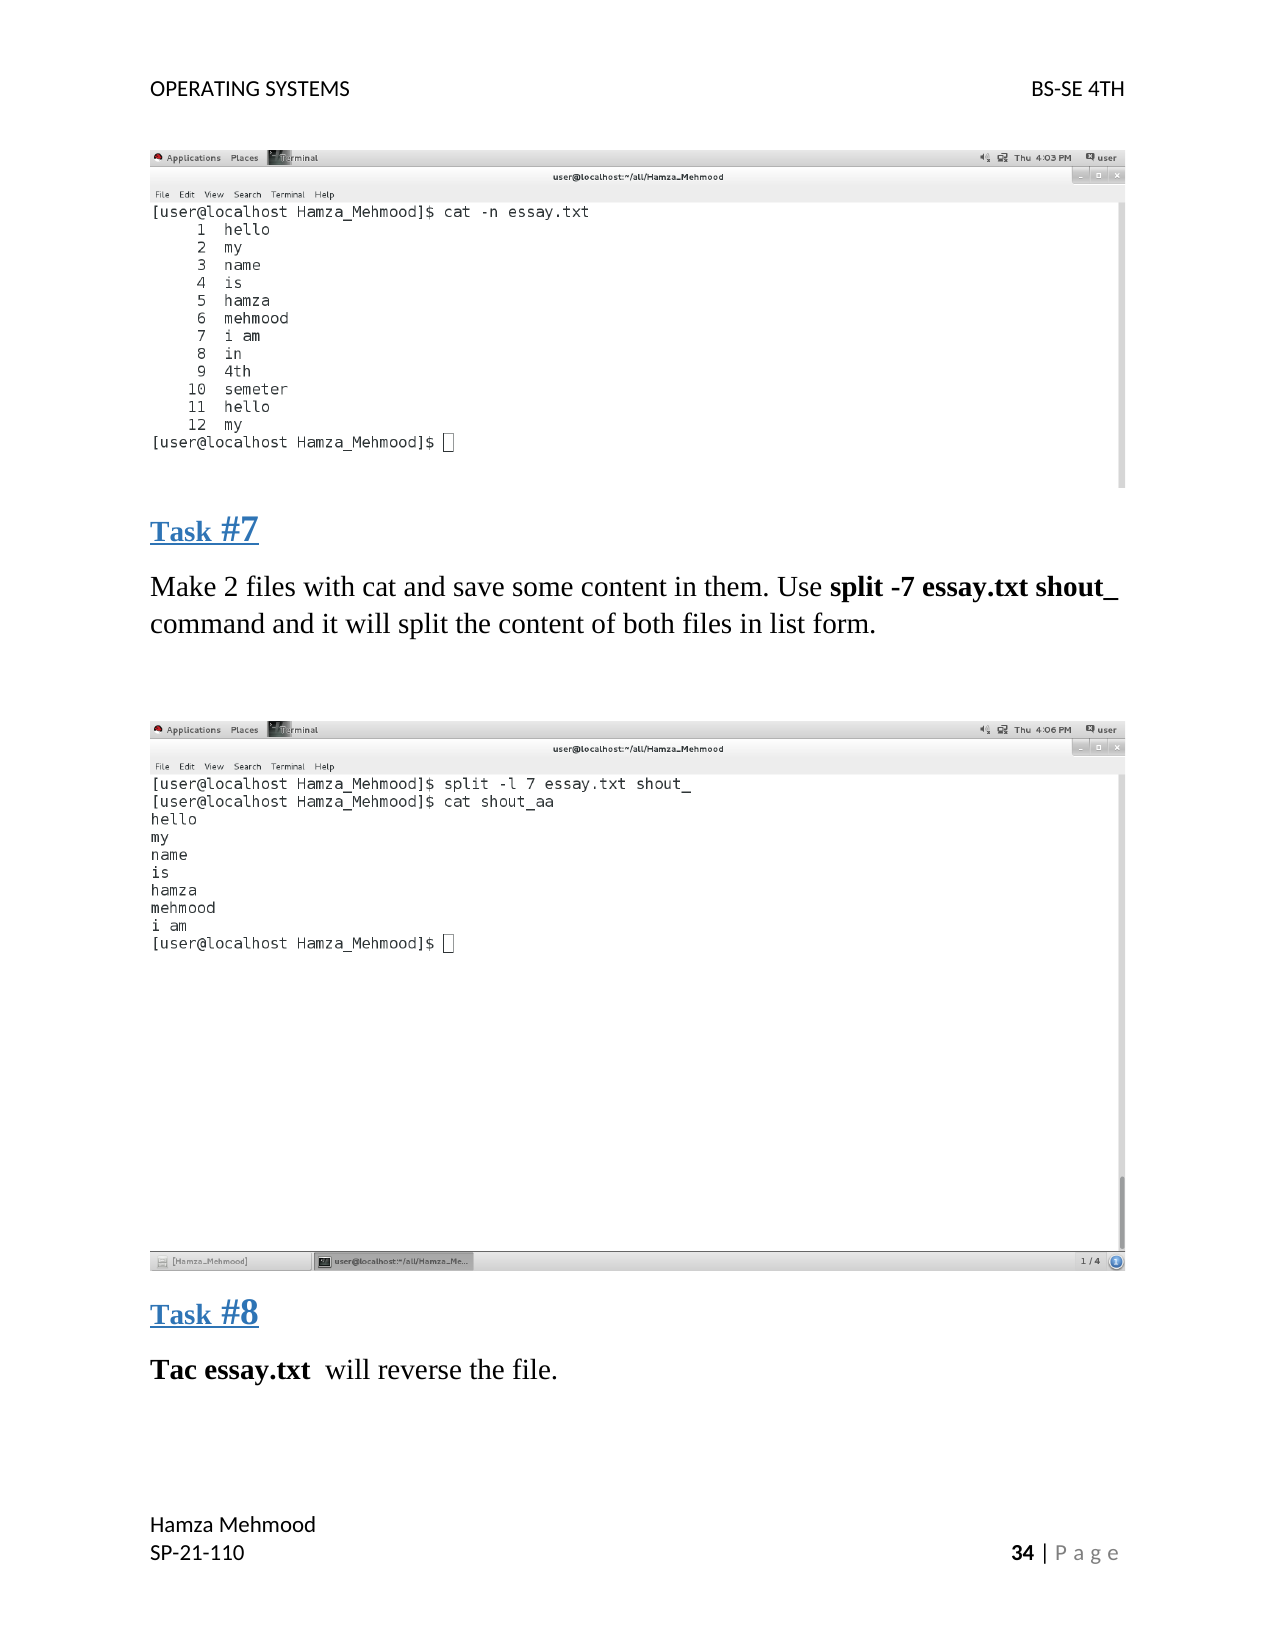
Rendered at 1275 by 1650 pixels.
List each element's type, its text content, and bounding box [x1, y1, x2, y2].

picture [150, 721, 1125, 1271]
text Make 2 files with cat and save some content in them. Use split -7 essay.txt shout_ command and it will split the content of both files in list form. [150, 569, 1125, 639]
picture [150, 150, 1125, 488]
text Task #7 [150, 506, 1125, 549]
text Task #8 [150, 1289, 1125, 1332]
text Tac essay.txt will reverse the file. [150, 1352, 1125, 1386]
